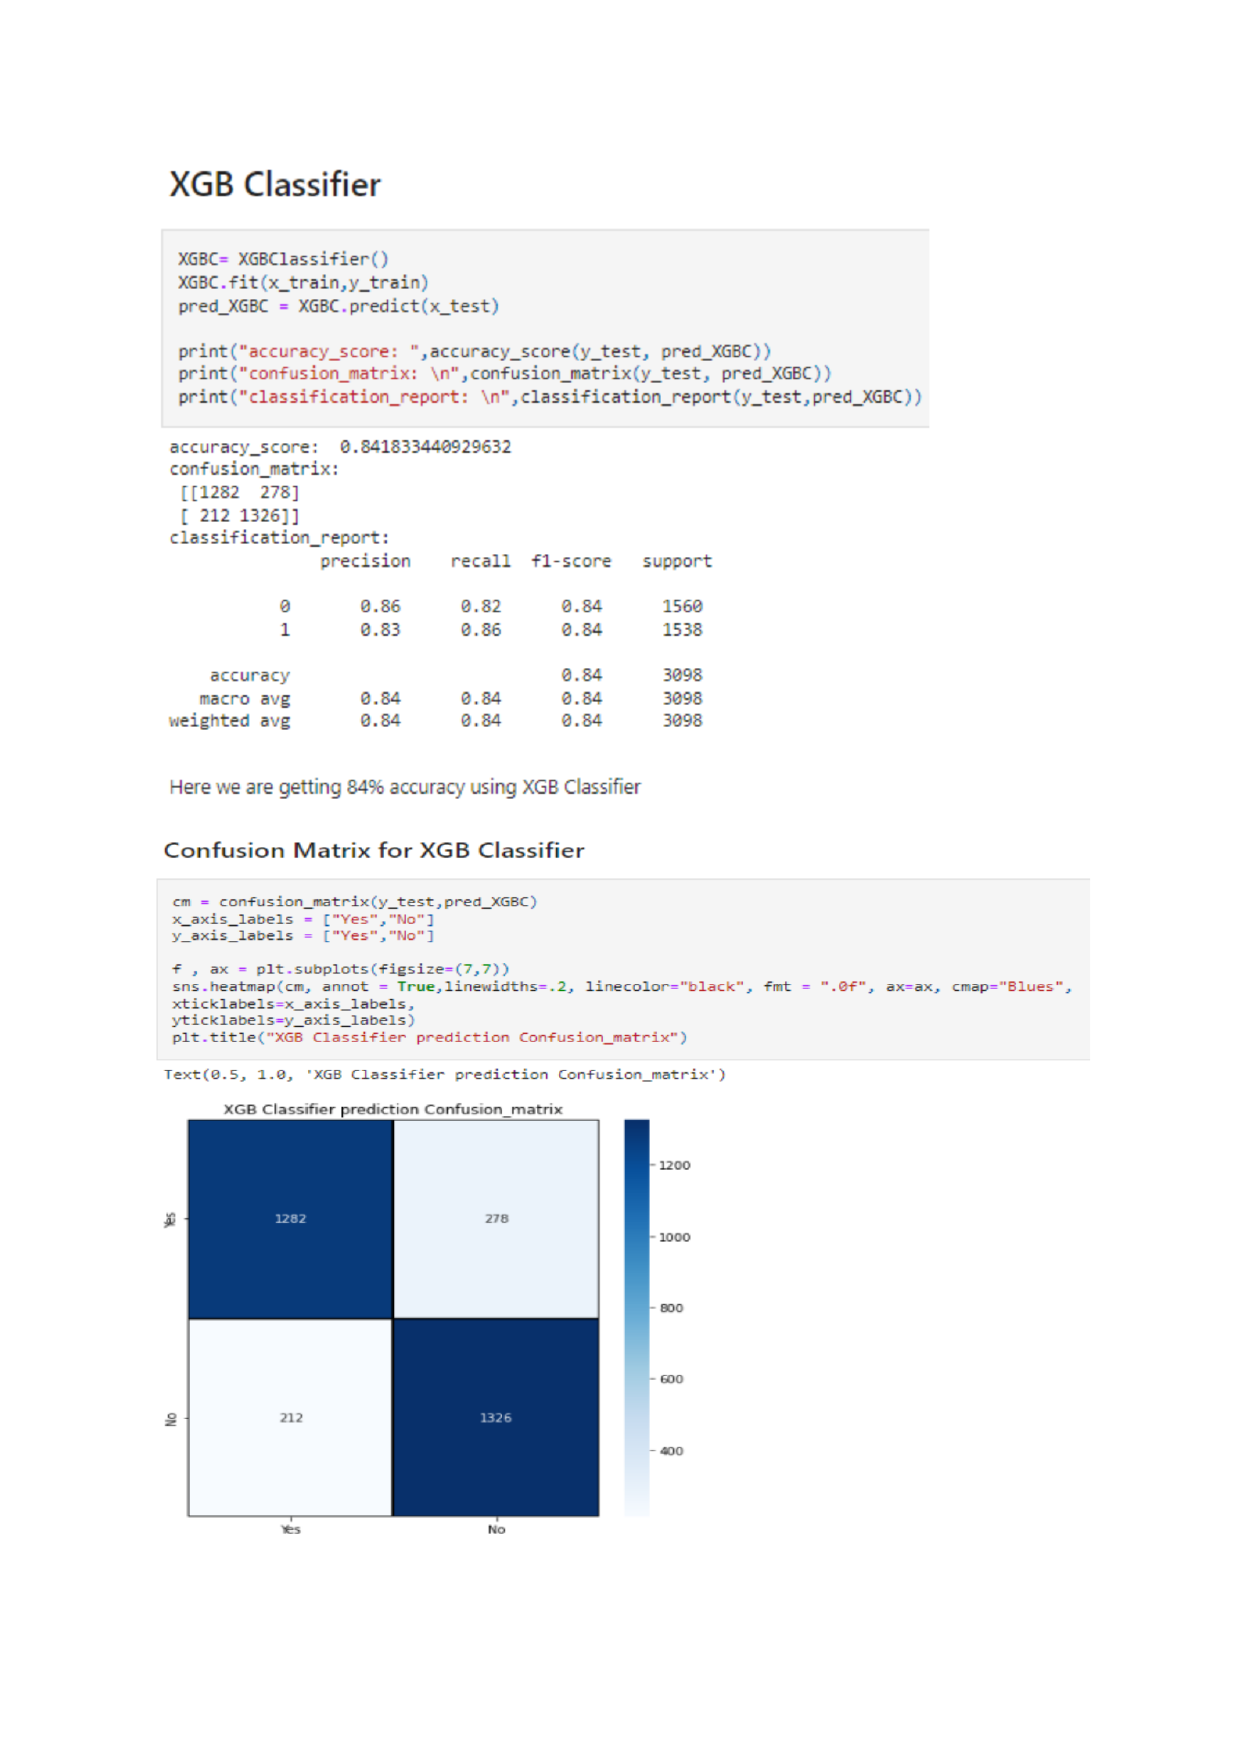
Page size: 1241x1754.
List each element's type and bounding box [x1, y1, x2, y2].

picture [150, 150, 1091, 1544]
